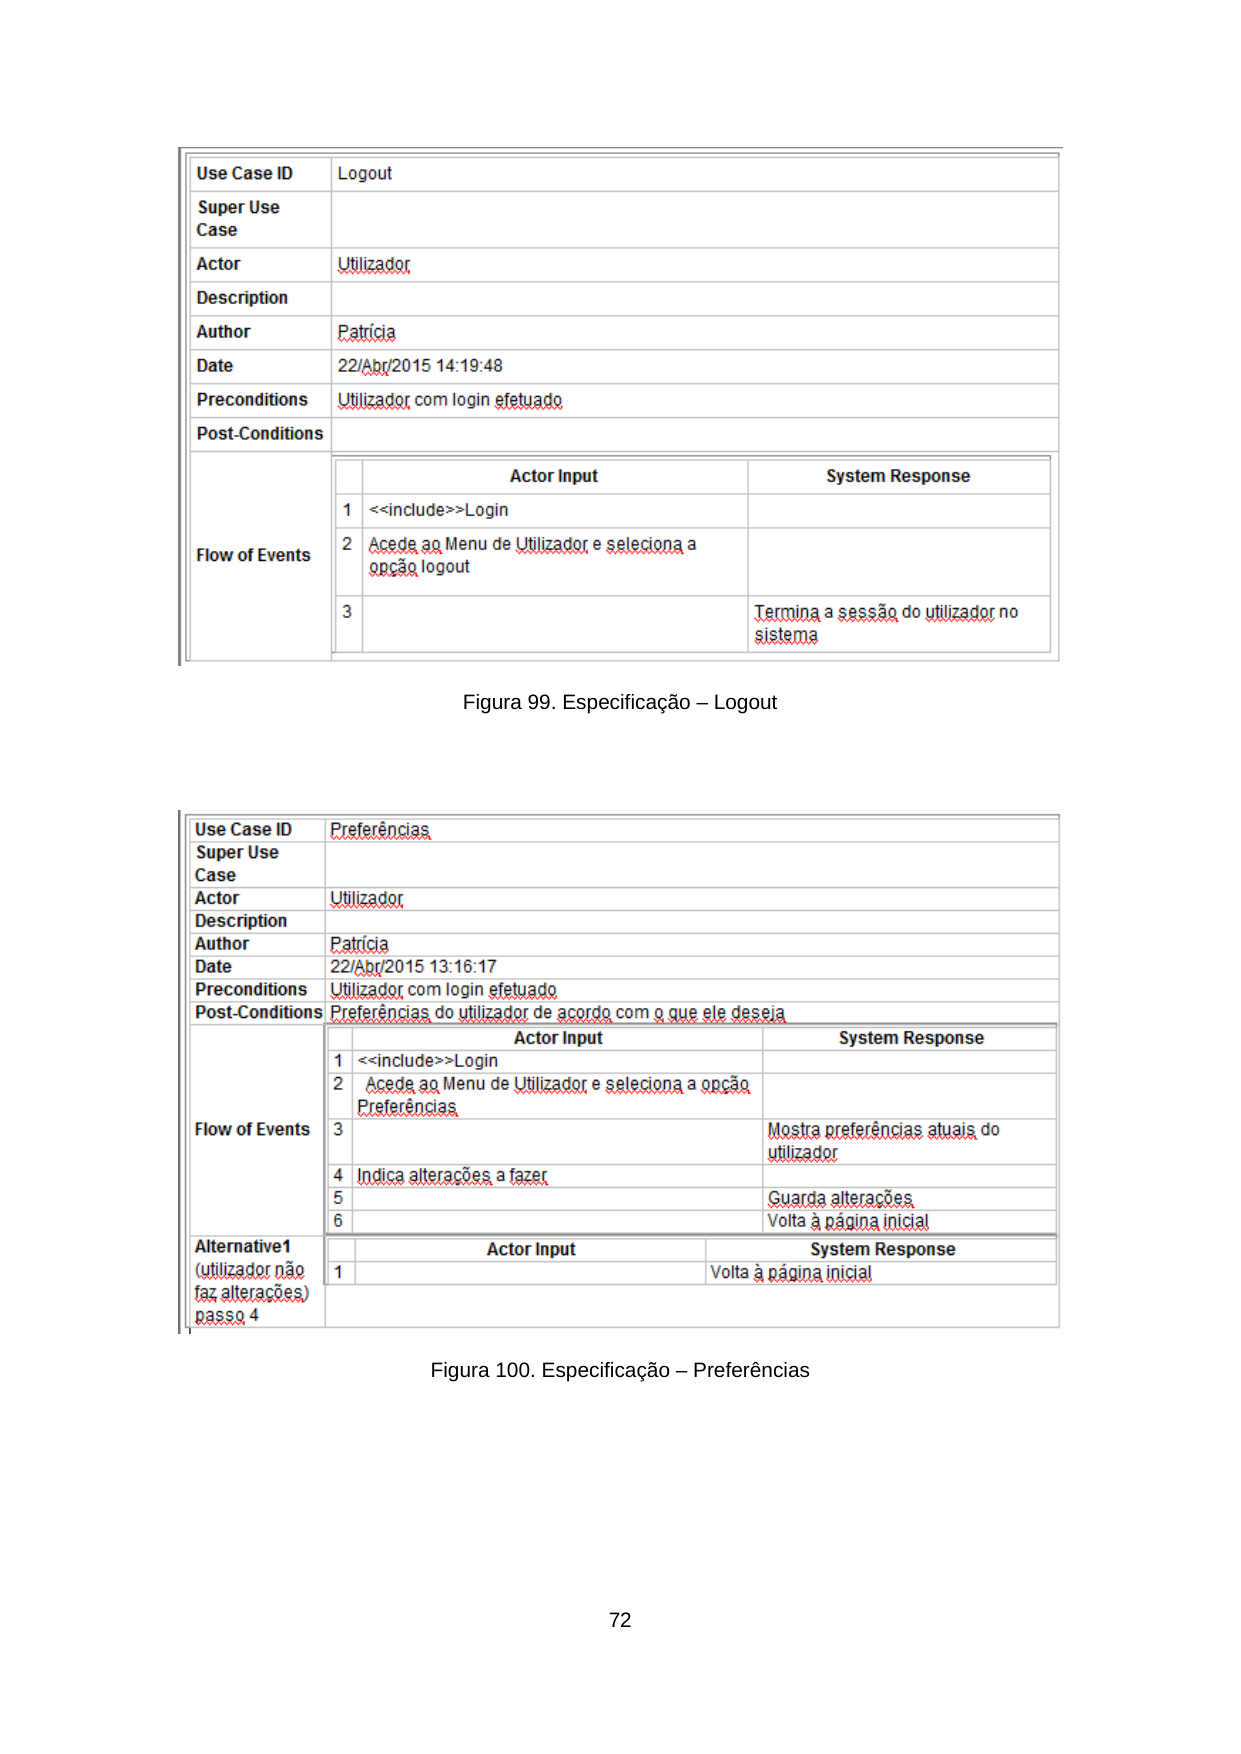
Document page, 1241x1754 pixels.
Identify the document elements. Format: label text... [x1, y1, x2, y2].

picture [178, 810, 1063, 1334]
picture [177, 147, 1064, 666]
